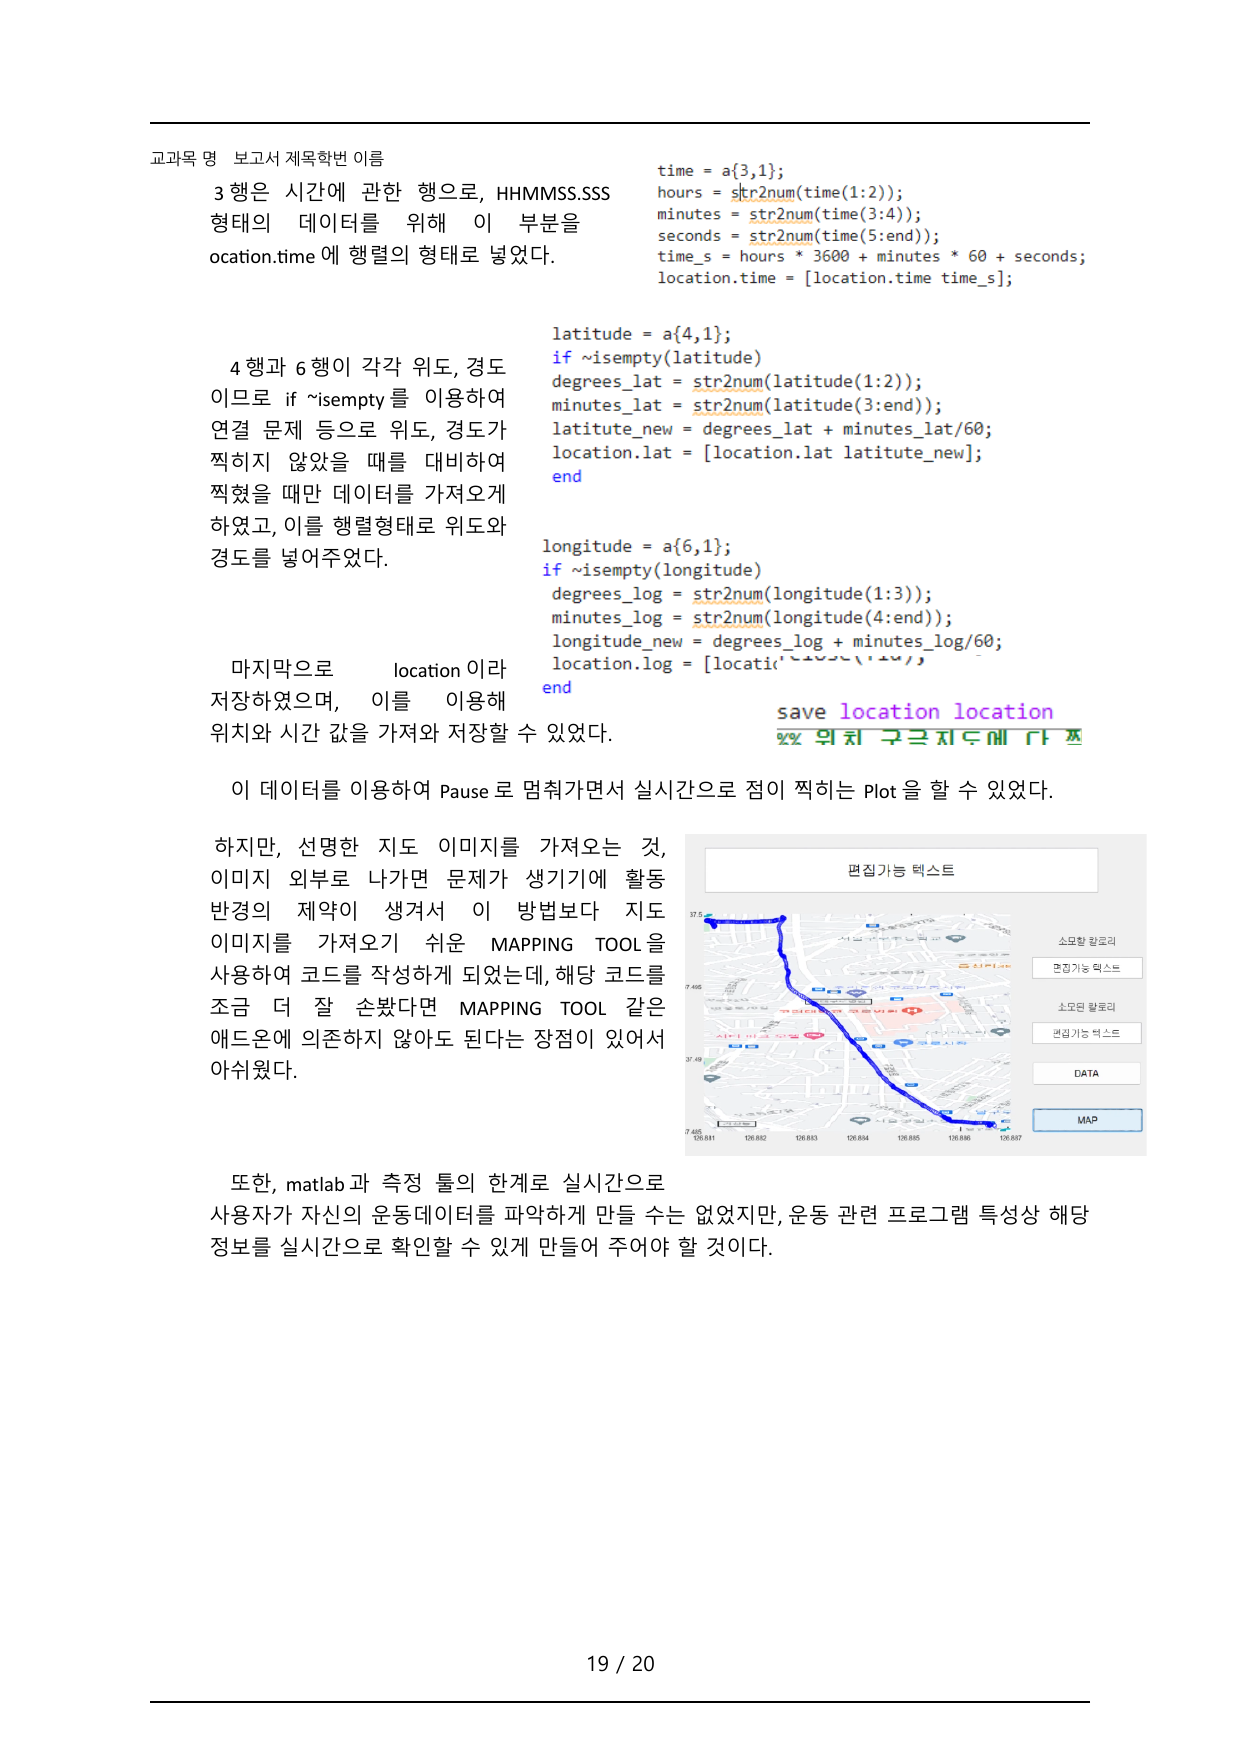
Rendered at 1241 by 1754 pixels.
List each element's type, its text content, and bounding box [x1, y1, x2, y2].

picture [685, 834, 1148, 1156]
text 또한, matlab과 측정 툴의 한계로 실시간으로 사용자가 자신의 운동데이터를 파악하게 만들 수는 없었지만, 운동 관련 프로그램 특성상 해당 정보를 실시간으로 확인할 수 있게 만들어 주어야 할 것이다. [209, 1169, 1090, 1261]
picture [632, 160, 1126, 311]
text 4행과 6행이 각각 위도, 경도 이므로 if ~isempty를 이용하여 연결 문제 등으로 위도, 경도가 찍히지 않았을 때를 대비하여 찍혔을 때만 데이터를 가져오게 하였고, 이를 행렬형태로 위도와 경도를 넣어주었다. [209, 352, 524, 572]
text 마지막으로 location이라 저장하였으며, 이를 이용해 위치와 시간 값을 가져와 저장할 수 있었다. [209, 655, 1090, 747]
picture [524, 322, 1087, 743]
text 이 데이터를 이용하여 Pause로 멈춰가면서 실시간으로 점이 찍히는 Plot을 할 수 있었다. [209, 776, 1090, 804]
text 3행은 시간에 관한 행으로, HHMMSS.SSS형태의 데이터를 위해 이 부분을 location.time에 행렬의 형태로 넣었다. [209, 177, 632, 269]
text 하지만, 선명한 지도 이미지를 가져오는 것, 이미지 외부로 나가면 문제가 생기기에 활동 반경의 제약이 생겨서 이 방법보다 지도 이미지를 가져오기 쉬운 MAPPING TOOL을 사용하여 코드를 작성하게 되었는데, 해당 코드를 조금 더 잘 손봤다면 MAPPING TOOL 같은 애드온에 의존하지 않아도 된다는 장점이 있어서 아쉬웠다. [209, 833, 1090, 1085]
